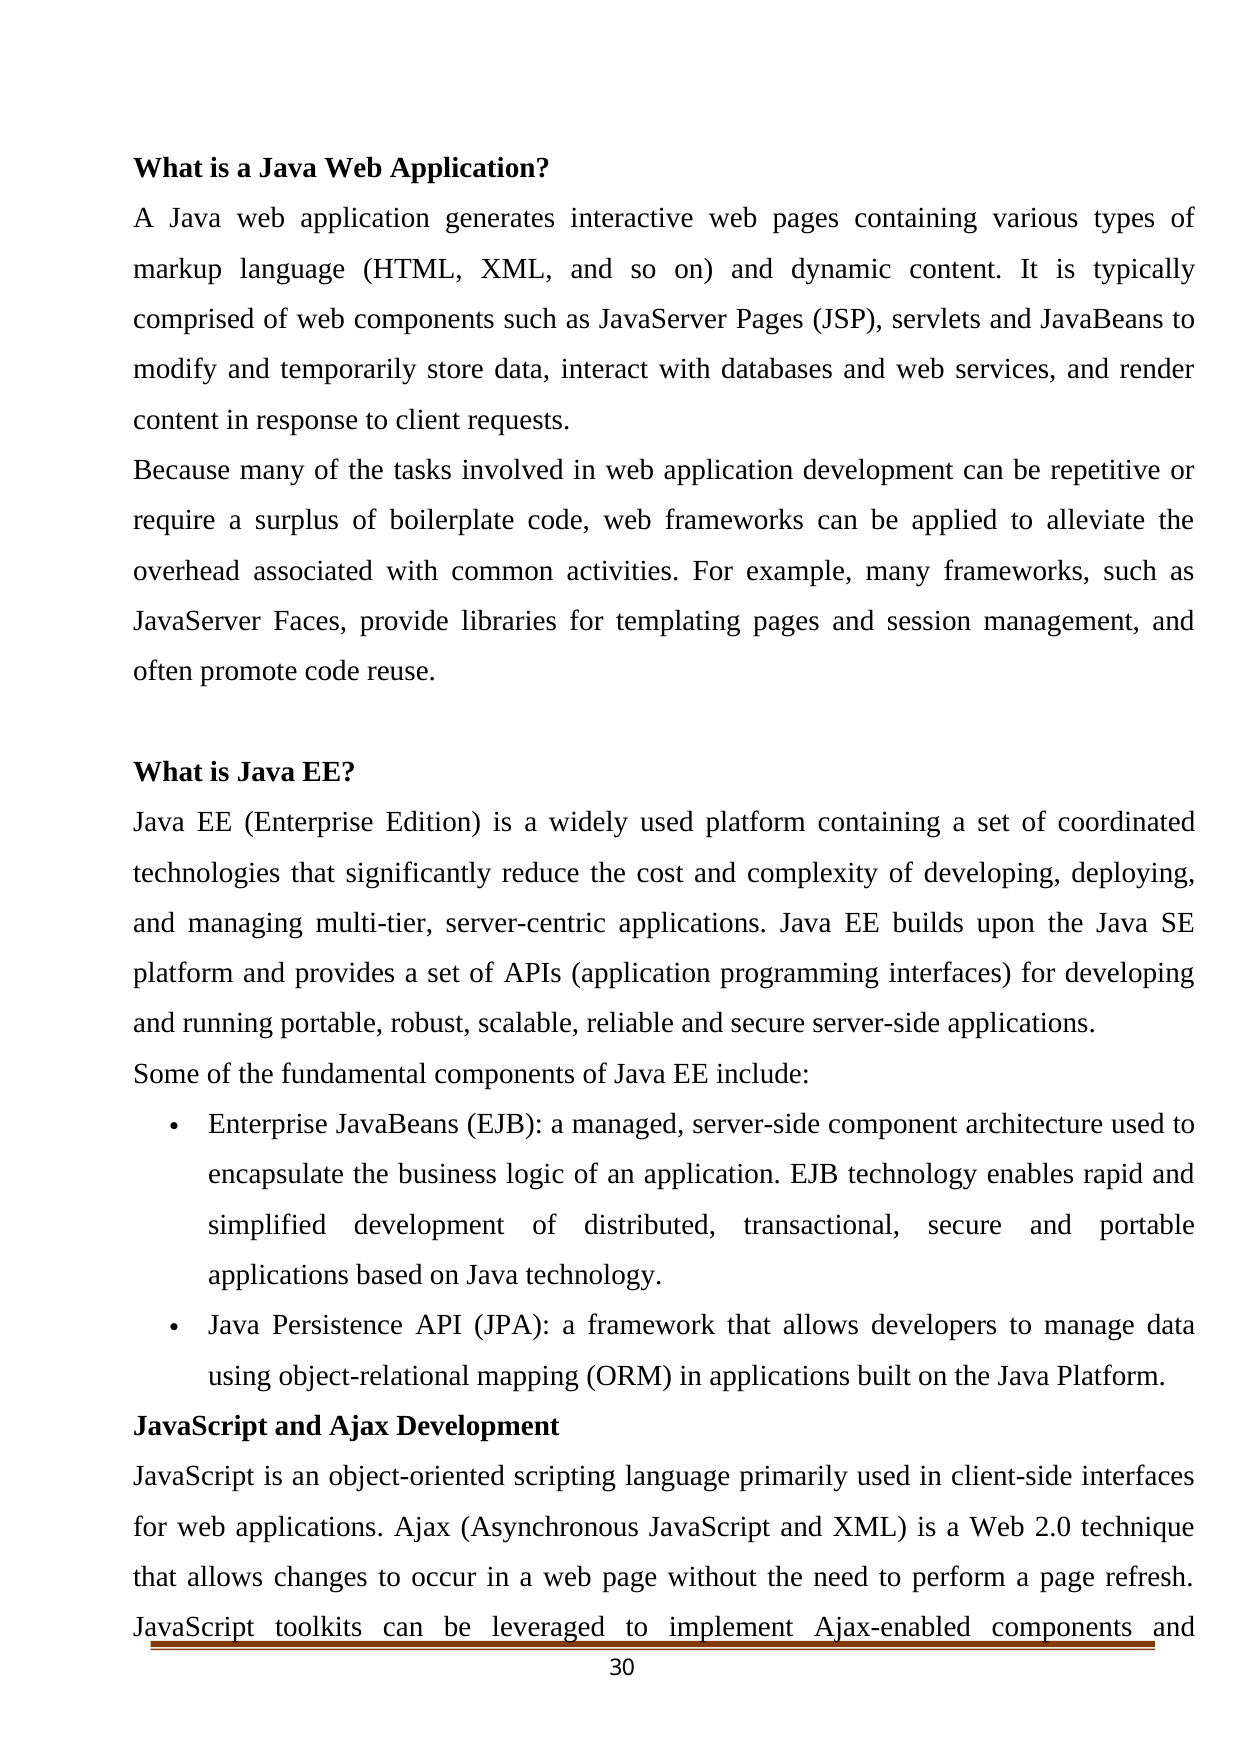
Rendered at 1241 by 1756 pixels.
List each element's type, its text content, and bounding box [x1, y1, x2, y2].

text What is Java EE? [133, 754, 1196, 788]
text Java EE (Enterprise Edition) is a widely used platform containing a set of coordinated technologies that significantly reduce the cost and complexity of developing, deploying, and managing multi-tier, server-centric applications. Java EE builds upon the Java SE platform and provides a set of APIs (application programming interfaces) for developing and running portable, robust, scalable, reliable and secure server-side applications. [133, 804, 1196, 1039]
text Because many of the tasks involved in web application development can be repetitive or require a surplus of boilerplate code, web frameworks can be applied to alleviate the overhead associated with common activities. For example, many frameworks, such as JavaServer Faces, provide libraries for templating pages and session management, and often promote code reuse. [133, 452, 1196, 687]
text What is a Java Web Application? [133, 150, 1196, 184]
list Enterprise JavaBeans (EJB): a managed, server-side component architecture used to encapsulate the business logic of an application. EJB technology enables rapid and simplified development of distributed, transactional, secure and portable applications based on Java technology. [170, 1106, 1196, 1291]
text JavaScript and Ajax Development [133, 1408, 1196, 1442]
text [133, 1458, 1196, 1643]
text Some of the fundamental components of Java EE include: [133, 1056, 1196, 1089]
text A Java web application generates interactive web pages containing various types of markup language (HTML, XML, and so on) and dynamic content. It is typically comprised of web components such as JavaServer Pages (JSP), servlets and JavaBeans to modify and temporarily store data, interact with databases and web services, and render content in response to client requests. [133, 201, 1196, 435]
list Java Persistence API (JPA): a framework that allows developers to manage data using object-relational mapping (ORM) in applications built on the Java Platform. [170, 1307, 1196, 1391]
